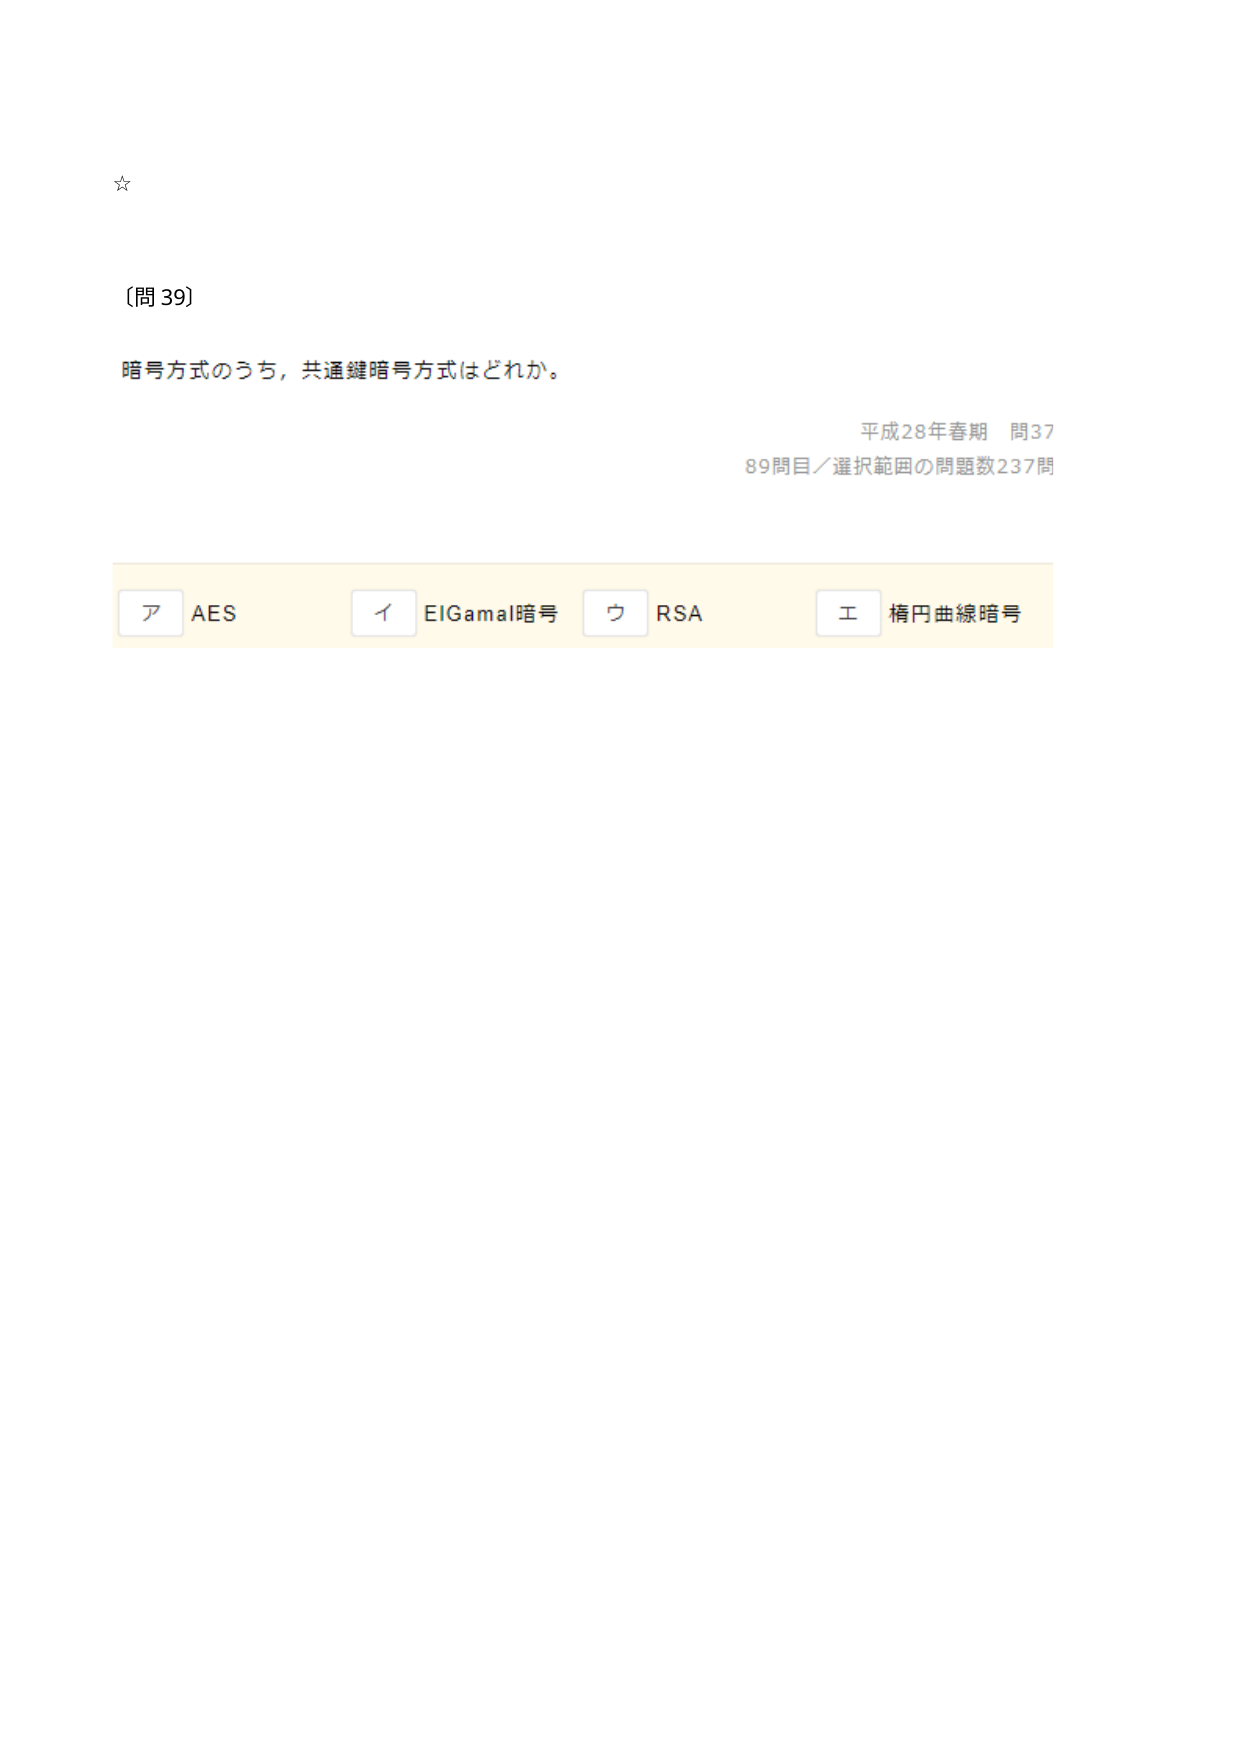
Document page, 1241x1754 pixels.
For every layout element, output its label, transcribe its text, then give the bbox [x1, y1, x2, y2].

picture [112, 352, 1054, 648]
text ☆ [112, 164, 1128, 202]
text 〔問39〕 [112, 277, 1128, 314]
